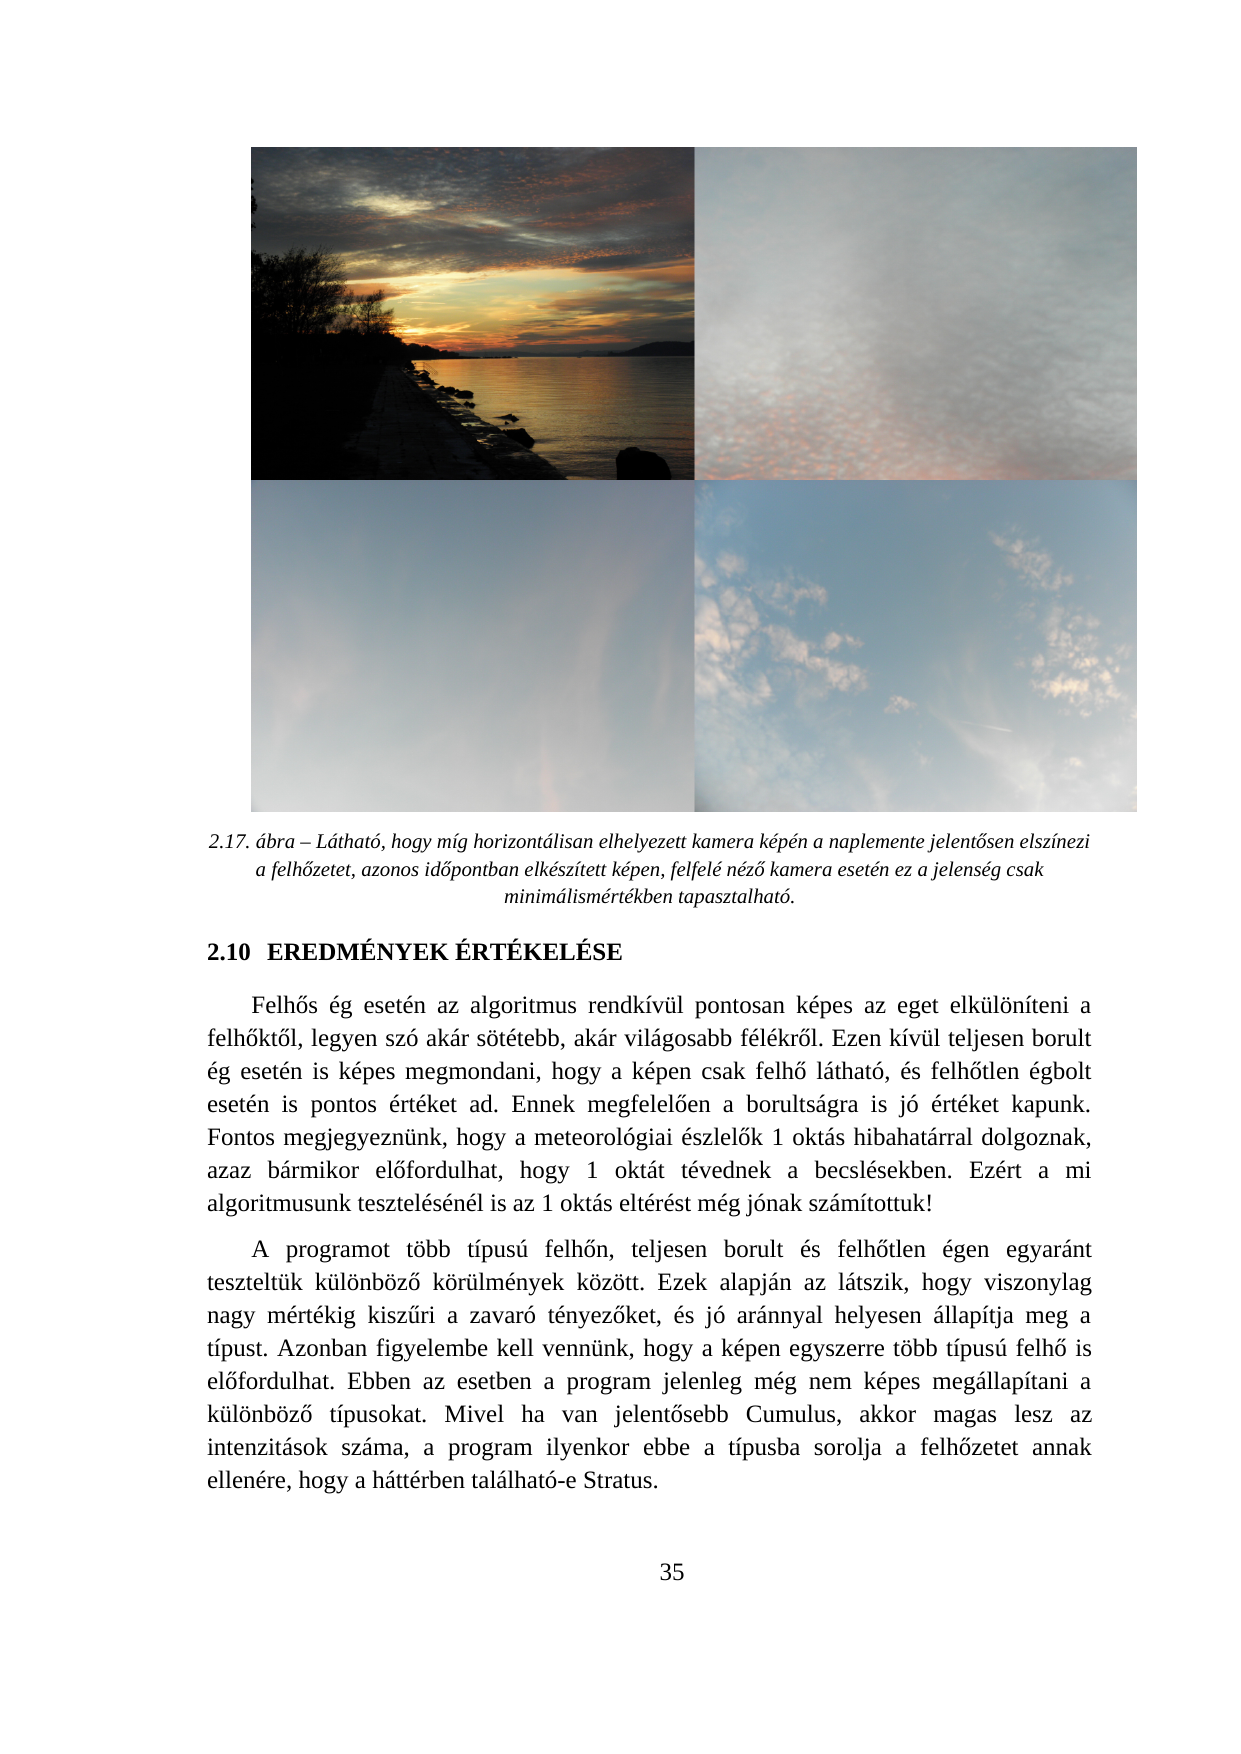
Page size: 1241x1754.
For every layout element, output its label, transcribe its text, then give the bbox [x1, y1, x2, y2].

text A programot több típusú felhőn, teljesen borult és felhőtlen égen egyaránt teszteltük különböző körülmények között. Ezek alapján az látszik, hogy viszonylag nagy mértékig kiszűri a zavaró tényezőket, és jó aránnyal helyesen állapítja meg a típust. Azonban figyelembe kell vennünk, hogy a képen egyszerre több típusú felhő is előfordulhat. Ebben az esetben a program jelenleg még nem képes megállapítani a különböző típusokat. Mivel ha van jelentősebb Cumulus, akkor magas lesz az intenzitások száma, a program ilyenkor ebbe a típusba sorolja a felhőzetet annak ellenére, hogy a háttérben található-e Stratus. [207, 1234, 1092, 1494]
text Felhős ég esetén az algoritmus rendkívül pontosan képes az eget elkülöníteni a felhőktől, legyen szó akár sötétebb, akár világosabb félékről. Ezen kívül teljesen borult ég esetén is képes megmondani, hogy a képen csak felhő látható, és felhőtlen égbolt esetén is pontos értéket ad. Ennek megfelelően a borultságra is jó értéket kapunk. Fontos megjegyeznünk, hogy a meteorológiai észlelők 1 oktás hibahatárral dolgoznak, azaz bármikor előfordulhat, hogy 1 oktát tévednek a becslésekben. Ezért a mi algoritmusunk tesztelésénél is az 1 oktás eltérést még jónak számítottuk! [207, 990, 1092, 1217]
subtitle Eredmények értékelése [207, 937, 1092, 965]
picture [251, 147, 1137, 812]
